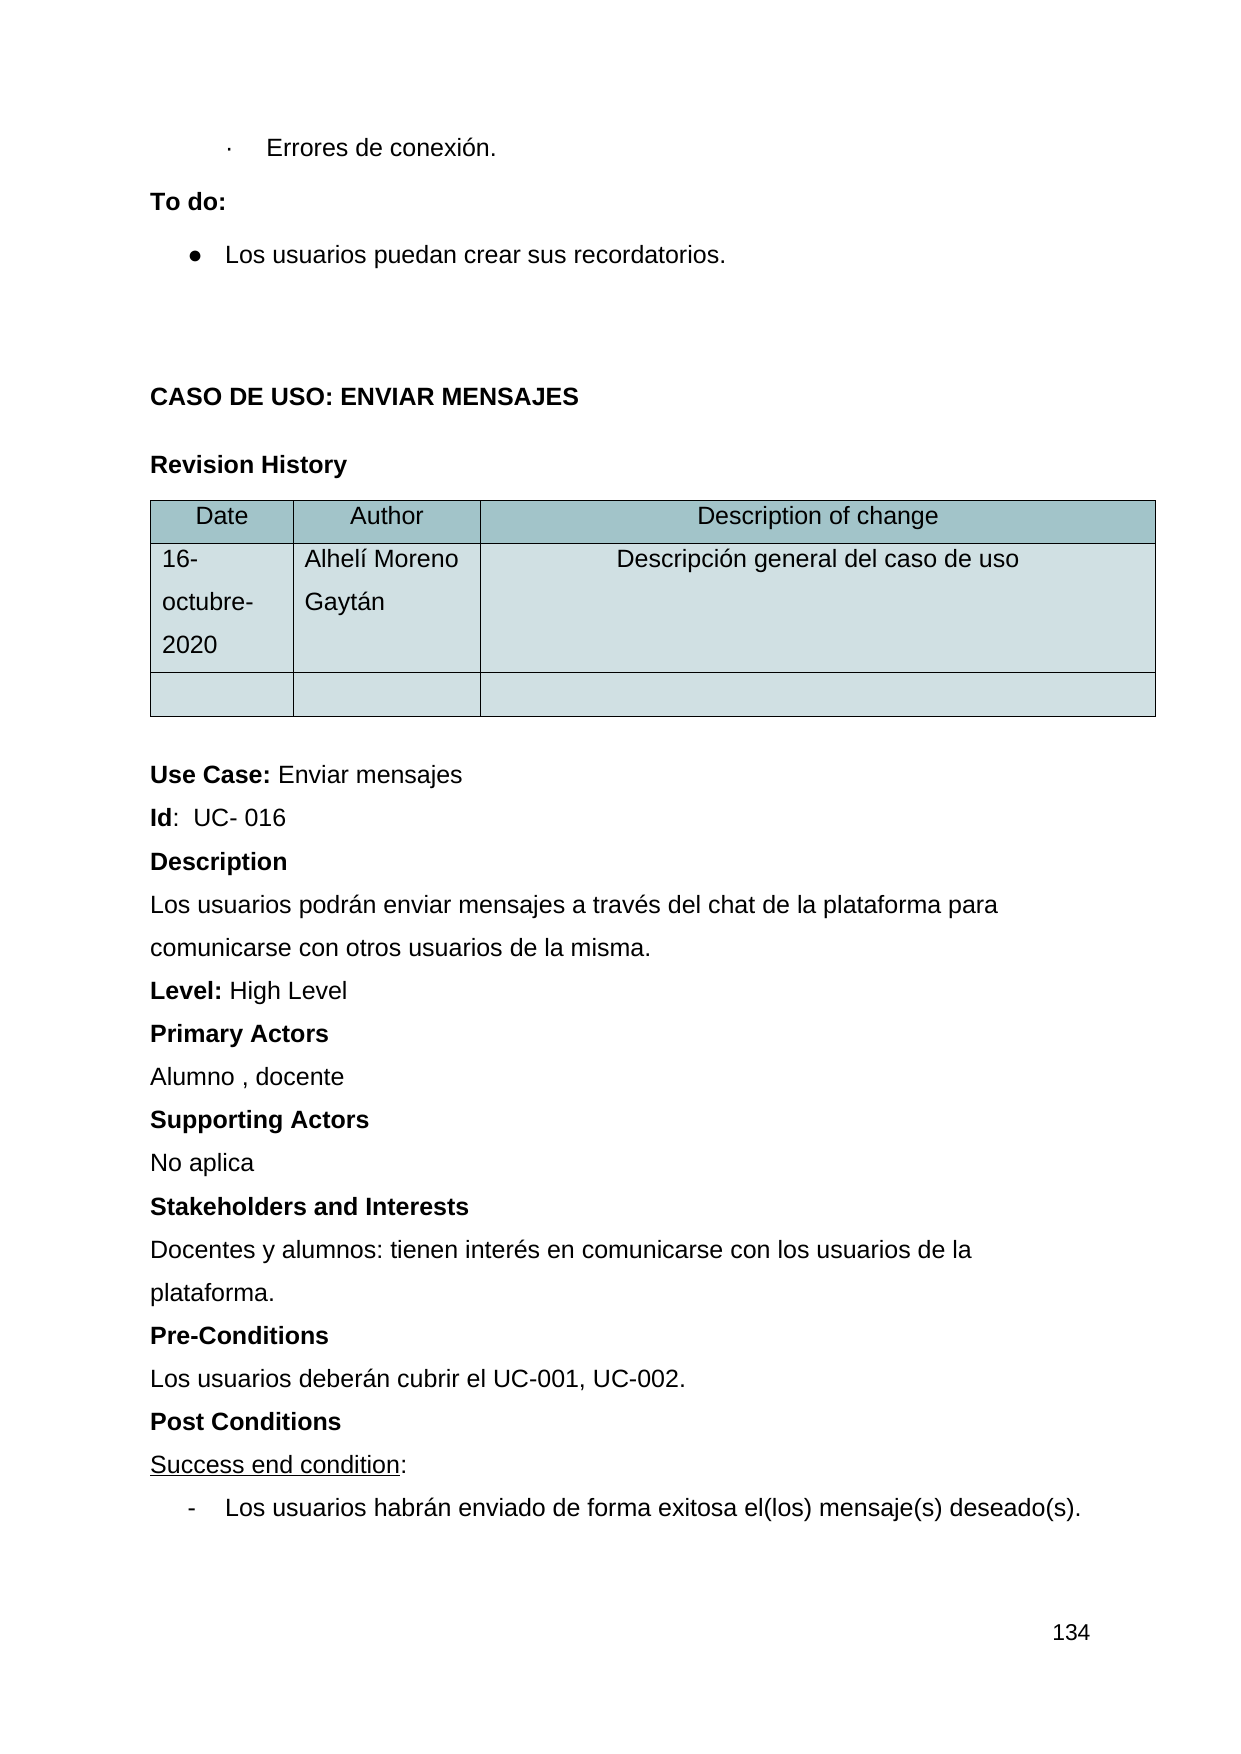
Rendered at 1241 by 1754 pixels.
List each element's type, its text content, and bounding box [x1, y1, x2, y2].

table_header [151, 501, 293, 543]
text Stakeholders and Interests [150, 1191, 1090, 1220]
text CASO DE USO: ENVIAR MENSAJES [150, 382, 1090, 411]
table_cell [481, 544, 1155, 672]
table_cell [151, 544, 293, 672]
text Los usuarios podrán enviar mensajes a través del chat de la plataforma para comunicarse con otros usuarios de la misma. [150, 889, 1090, 961]
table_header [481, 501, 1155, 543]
text Revision History [150, 451, 1090, 479]
list Los usuarios puedan crear sus recordatorios. [187, 240, 1090, 269]
text Post Conditions [150, 1407, 1090, 1436]
list Los usuarios habrán enviado de forma exitosa el(los) mensaje(s) deseado(s). [187, 1493, 1090, 1522]
text To do: [150, 187, 1090, 215]
text Description [150, 846, 1090, 875]
text Primary Actors [150, 1019, 1090, 1048]
text Alumno , docente [150, 1062, 1090, 1091]
text Success end condition: [150, 1450, 1090, 1479]
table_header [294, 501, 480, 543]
text Use Case: Enviar mensajes [150, 760, 1090, 789]
text Los usuarios deberán cubrir el UC-001, UC-002. [150, 1364, 1090, 1393]
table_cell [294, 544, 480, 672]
text Id: UC- 016 [150, 803, 1090, 832]
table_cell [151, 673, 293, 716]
text Pre-Conditions [150, 1321, 1090, 1349]
text Supporting Actors [150, 1105, 1090, 1134]
text · Errores de conexión. [225, 133, 1090, 162]
text Level: High Level [150, 976, 1090, 1004]
text Docentes y alumnos: tienen interés en comunicarse con los usuarios de la plataforma. [150, 1234, 1090, 1306]
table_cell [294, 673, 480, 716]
text No aplica [150, 1148, 1090, 1177]
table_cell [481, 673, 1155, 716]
